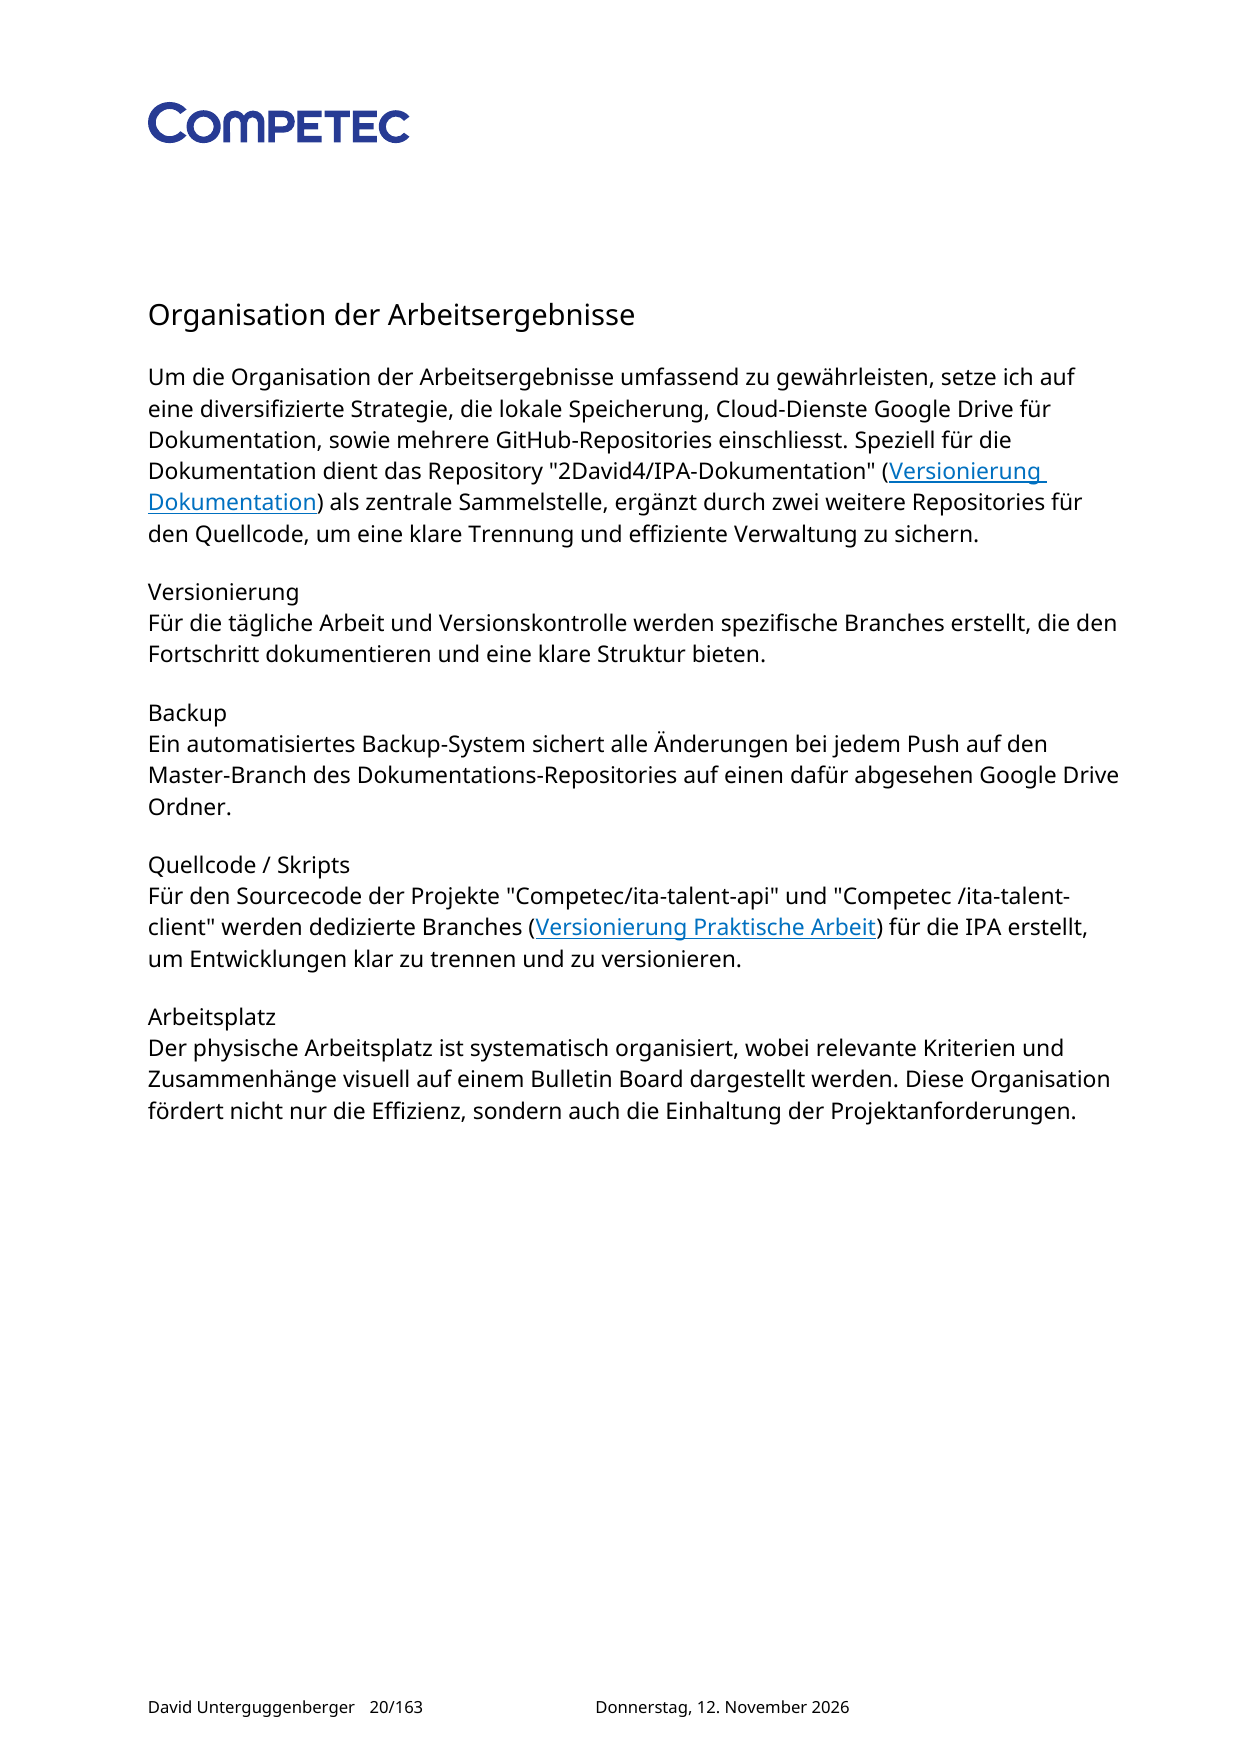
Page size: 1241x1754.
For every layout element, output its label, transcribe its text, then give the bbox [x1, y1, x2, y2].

subtitle Backup [148, 697, 1122, 728]
text Um die Organisation der Arbeitsergebnisse umfassend zu gewährleisten, setze ich auf eine diversifizierte Strategie, die lokale Speicherung, Cloud-Dienste Google Drive für Dokumentation, sowie mehrere GitHub-Repositories einschliesst. Speziell für die Dokumentation dient das Repository "2David4/IPA-Dokumentation" (Versionierung Dokumentation) als zentrale Sammelstelle, ergänzt durch zwei weitere Repositories für den Quellcode, um eine klare Trennung und effiziente Verwaltung zu sichern. [148, 361, 1122, 549]
text Der physische Arbeitsplatz ist systematisch organisiert, wobei relevante Kriterien und Zusammenhänge visuell auf einem Bulletin Board dargestellt werden. Diese Organisation fördert nicht nur die Effizienz, sondern auch die Einhaltung der Projektanforderungen. [148, 1032, 1122, 1126]
subtitle Arbeitsplatz [148, 1001, 1122, 1032]
text Für die tägliche Arbeit und Versionskontrolle werden spezifische Branches erstellt, die den Fortschritt dokumentieren und eine klare Struktur bieten. [148, 607, 1122, 670]
text Für den Sourcecode der Projekte "Competec/ita-talent-api" und "Competec /ita-talent-client" werden dedizierte Branches (Versionierung Praktische Arbeit) für die IPA erstellt, um Entwicklungen klar zu trennen und zu versionieren. [148, 880, 1122, 974]
subtitle Versionierung [148, 576, 1122, 607]
subtitle Quellcode / Skripts [148, 849, 1122, 880]
subtitle Organisation der Arbeitsergebnisse [148, 294, 1122, 334]
text Ein automatisiertes Backup-System sichert alle Änderungen bei jedem Push auf den Master-Branch des Dokumentations-Repositories auf einen dafür abgesehen Google Drive Ordner. [148, 728, 1122, 822]
